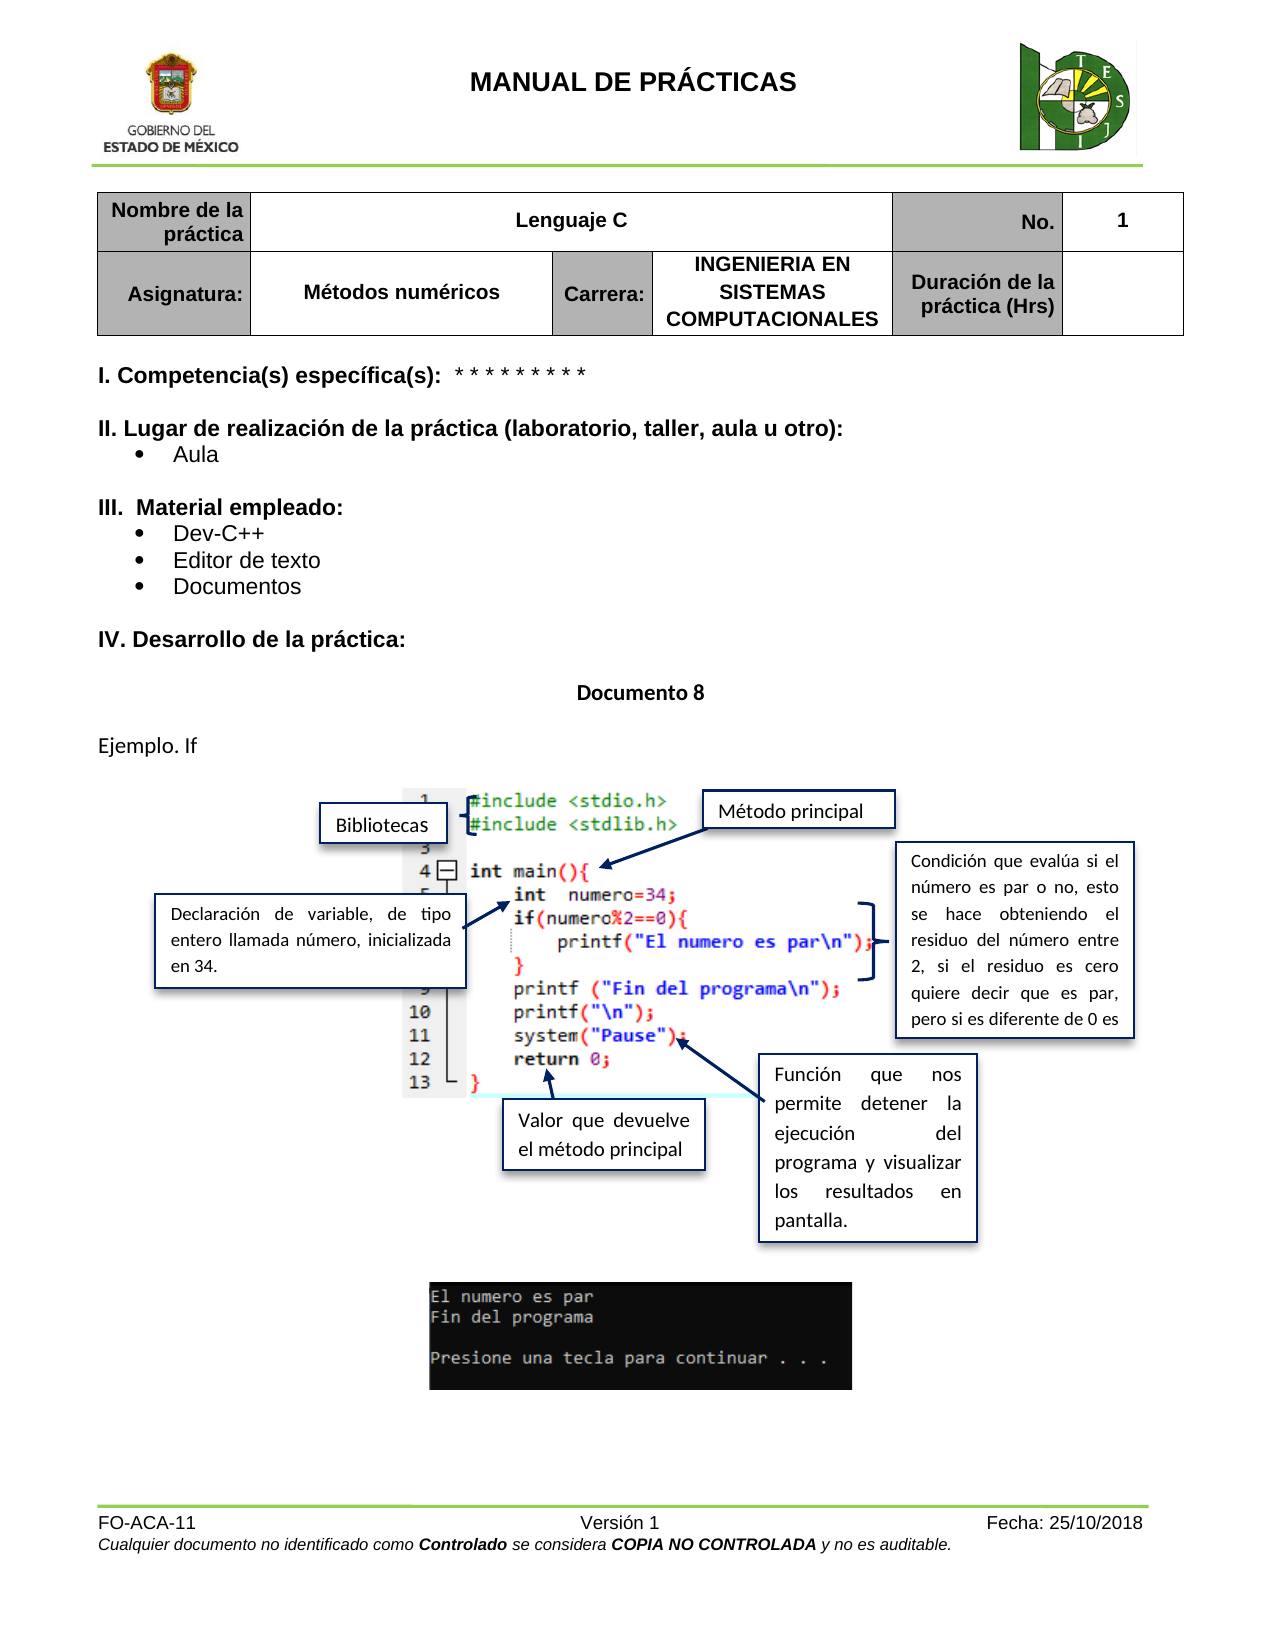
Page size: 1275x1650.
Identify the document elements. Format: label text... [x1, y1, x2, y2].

picture [95, 42, 241, 161]
text IV. Desarrollo de la práctica: [98, 626, 1183, 652]
picture [400, 784, 882, 1098]
list Editor de texto [135, 547, 1183, 573]
text Ejemplo. If [98, 732, 1183, 759]
list Dev-C++ [135, 520, 1183, 547]
table_cell Métodos numéricos [251, 252, 552, 335]
table_cell Asignatura: [98, 252, 250, 335]
table_cell INGENIERIA EN SISTEMAS COMPUTACIONALES [653, 252, 892, 335]
table_header 1 [1063, 193, 1183, 251]
list Aula [135, 441, 1183, 468]
table_cell Carrera: [553, 252, 652, 335]
text III. Material empleado: [98, 494, 1183, 520]
text II. Lugar de realización de la práctica (laboratorio, taller, aula u otro): [98, 415, 1183, 441]
table_header Lenguaje C [251, 193, 892, 251]
picture [1018, 41, 1137, 157]
text Documento 8 [98, 678, 1183, 707]
list Documentos [135, 573, 1183, 599]
table_header No. [893, 193, 1062, 251]
table_cell [1063, 252, 1183, 335]
table_header Nombre de la práctica [98, 193, 250, 251]
text I. Competencia(s) específica(s): * * * * * * * * * [98, 362, 1183, 389]
picture [429, 1282, 853, 1390]
table_cell Duración de la práctica (Hrs) [893, 252, 1062, 335]
